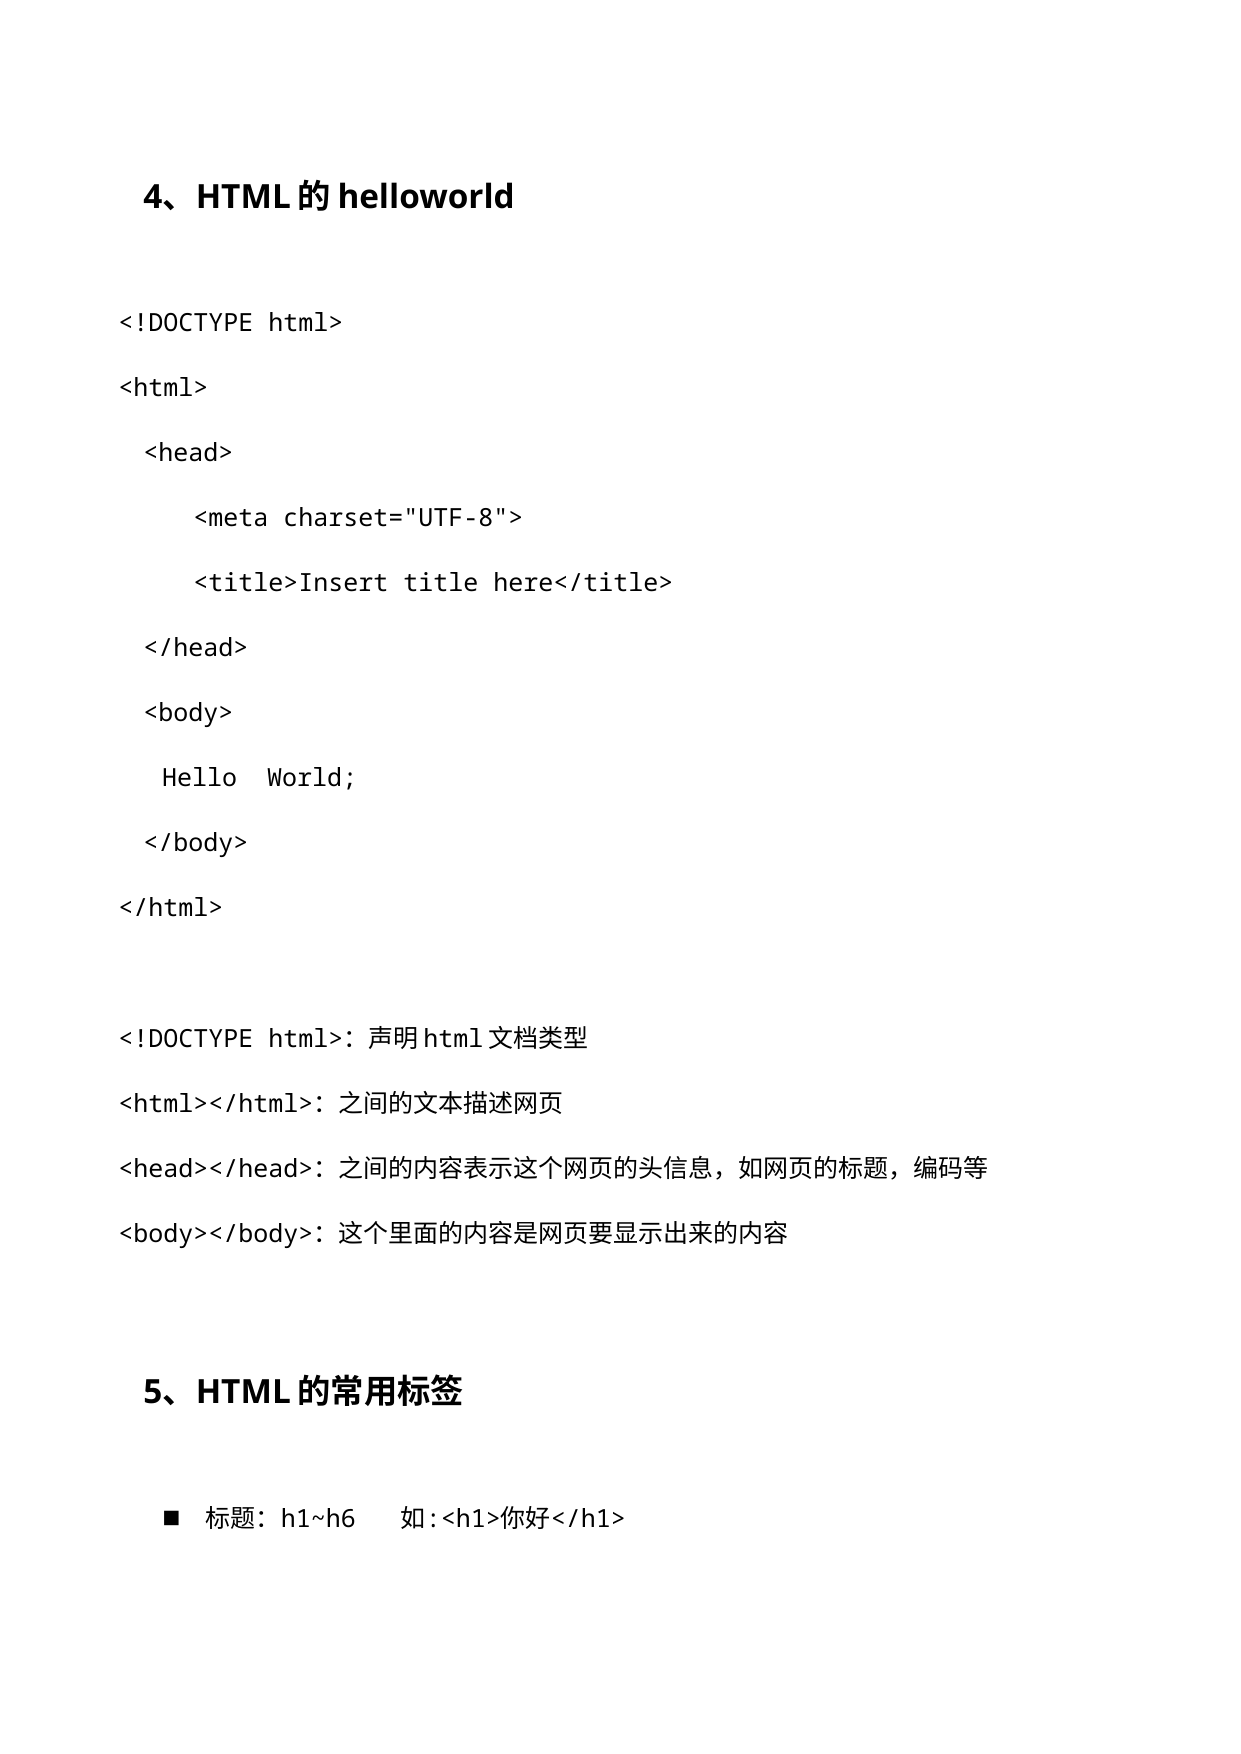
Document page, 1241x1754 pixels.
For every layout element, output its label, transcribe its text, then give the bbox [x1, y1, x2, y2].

text </html> [118, 874, 1122, 939]
text <!DOCTYPE html> [118, 289, 1122, 354]
text <html> [118, 354, 1122, 419]
subtitle 4、HTML的helloworld [143, 162, 1097, 227]
text <meta charset="UTF-8"> [193, 484, 1122, 549]
text <body></body>：这个里面的内容是网页要显示出来的内容 [118, 1199, 1122, 1264]
text <title>Insert title here</title> [193, 549, 1122, 614]
subtitle 5、HTML的常用标签 [143, 1356, 1097, 1421]
text <head></head>：之间的内容表示这个网页的头信息，如网页的标题，编码等 [118, 1134, 1122, 1199]
text </body> [143, 809, 1122, 874]
text <body> [143, 679, 1122, 744]
text </head> [143, 614, 1122, 679]
text <head> [143, 419, 1122, 484]
text <!DOCTYPE html>：声明html文档类型 [118, 1004, 1122, 1069]
text <html></html>：之间的文本描述网页 [118, 1069, 1122, 1134]
text Hello World; [143, 744, 1122, 809]
list 标题：h1~h6 如:<h1>你好</h1> [162, 1484, 1122, 1549]
